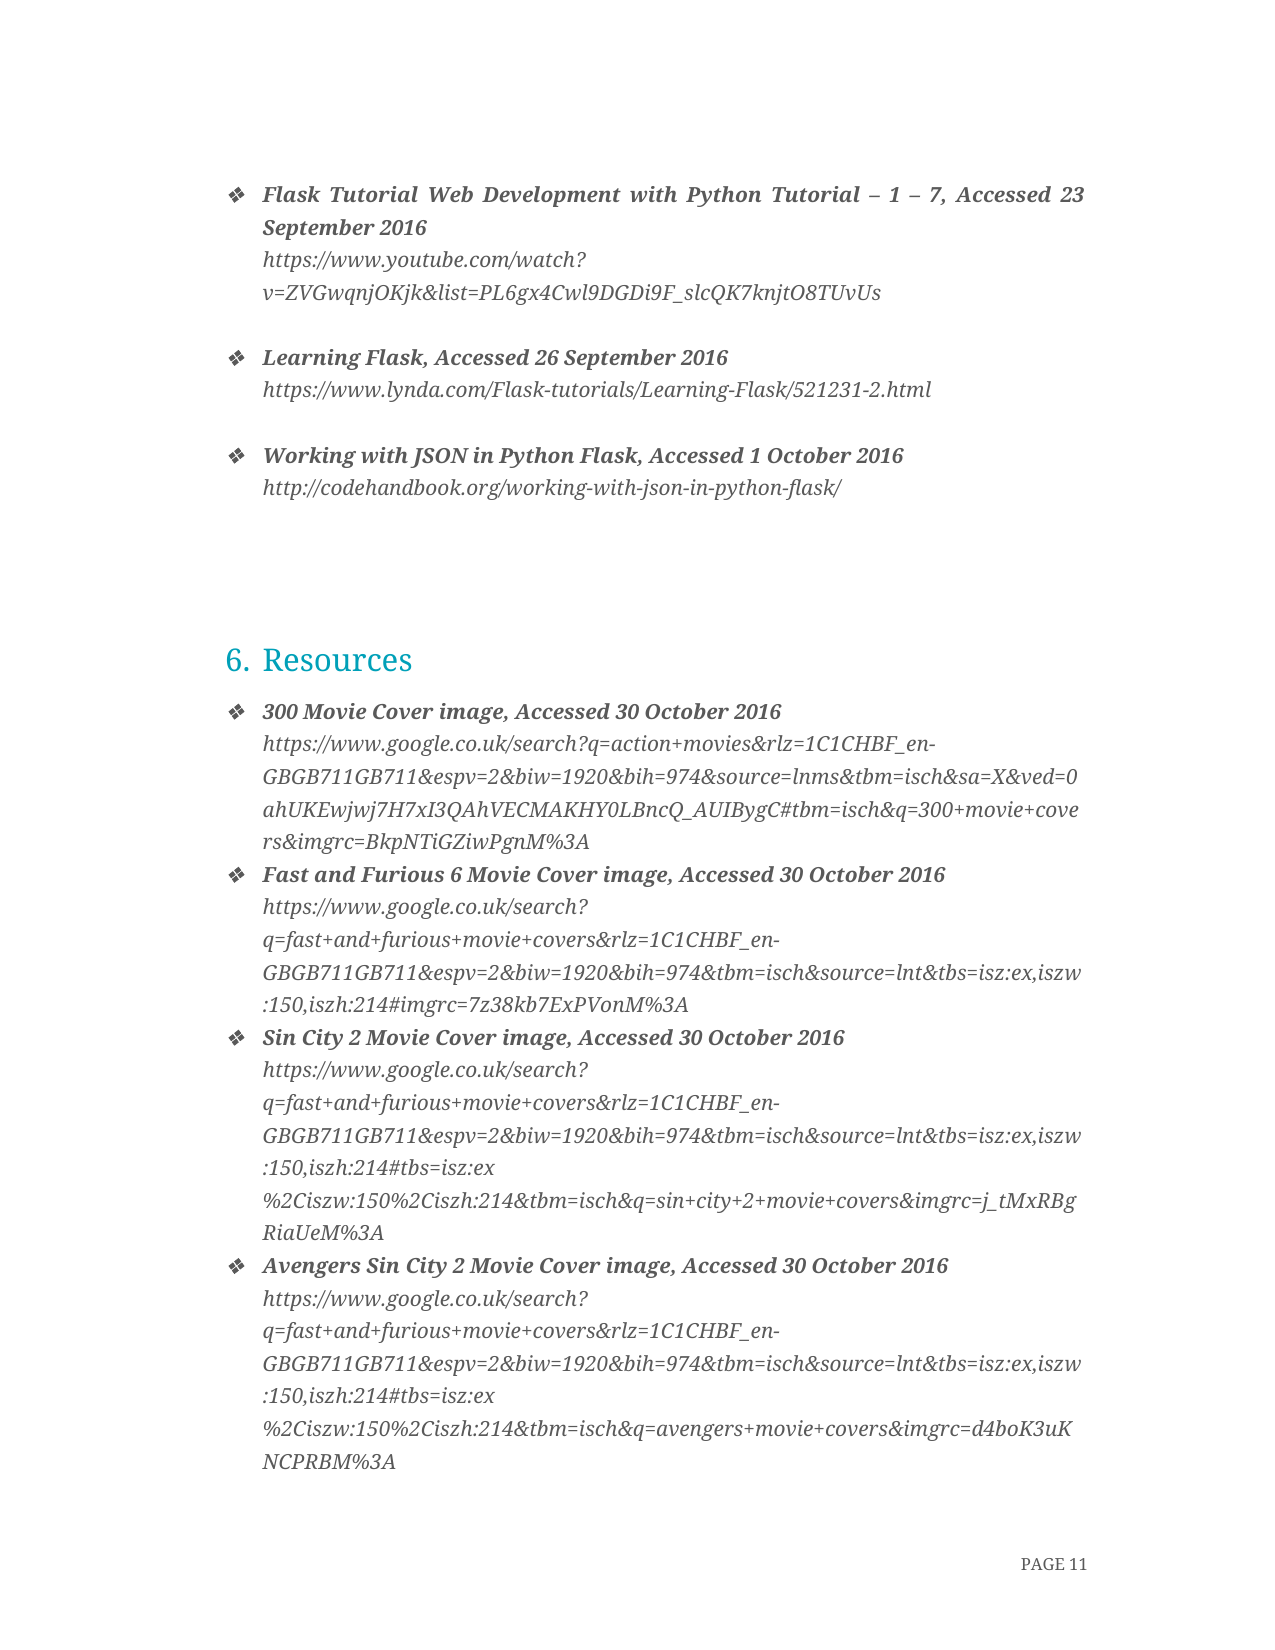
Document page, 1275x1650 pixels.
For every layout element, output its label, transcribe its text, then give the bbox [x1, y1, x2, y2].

list https://www.google.co.uk/search?q=action+movies&rlz=1C1CHBF_en-GBGB711GB711&espv=2&biw=1920&bih=974&source=lnms&tbm=isch&sa=X&ved=0ahUKEwjwj7H7xI3QAhVECMAKHY0LBncQ_AUIBygC#tbm=isch&q=300+movie+covers&imgrc=BkpNTiGZiwPgnM%3A [262, 729, 1087, 856]
list Sin City 2 Movie Cover image, Accessed 30 October 2016 [225, 1023, 1087, 1051]
list 300 Movie Cover image, Accessed 30 October 2016 [225, 697, 1087, 725]
subtitle Resources [225, 638, 1087, 680]
list http://codehandbook.org/working-with-json-in-python-flask/ [262, 473, 1087, 502]
list Fast and Furious 6 Movie Cover image, Accessed 30 October 2016 [225, 860, 1087, 888]
list https://www.google.co.uk/search?q=fast+and+furious+movie+covers&rlz=1C1CHBF_en-GBGB711GB711&espv=2&biw=1920&bih=974&tbm=isch&source=lnt&tbs=isz:ex,iszw:150,iszh:214#imgrc=7z38kb7ExPVonM%3A [262, 892, 1087, 1019]
list https://www.google.co.uk/search?q=fast+and+furious+movie+covers&rlz=1C1CHBF_en-GBGB711GB711&espv=2&biw=1920&bih=974&tbm=isch&source=lnt&tbs=isz:ex,iszw:150,iszh:214#tbs=isz:ex%2Ciszw:150%2Ciszh:214&tbm=isch&q=sin+city+2+movie+covers&imgrc=j_tMxRBgRiaUeM%3A [262, 1056, 1087, 1247]
list https://www.lynda.com/Flask-tutorials/Learning-Flask/521231-2.html [262, 376, 1087, 404]
list Avengers Sin City 2 Movie Cover image, Accessed 30 October 2016 [225, 1251, 1087, 1279]
list Working with JSON in Python Flask, Accessed 1 October 2016 [225, 441, 1087, 469]
list Learning Flask, Accessed 26 September 2016 [225, 343, 1087, 371]
list https://www.youtube.com/watch?v=ZVGwqnjOKjk&list=PL6gx4Cwl9DGDi9F_slcQK7knjtO8TUvUs [262, 245, 1087, 306]
list Flask Tutorial Web Development with Python Tutorial – 1 – 7, Accessed 23 September 2016 [225, 180, 1087, 241]
list https://www.google.co.uk/search?q=fast+and+furious+movie+covers&rlz=1C1CHBF_en-GBGB711GB711&espv=2&biw=1920&bih=974&tbm=isch&source=lnt&tbs=isz:ex,iszw:150,iszh:214#tbs=isz:ex%2Ciszw:150%2Ciszh:214&tbm=isch&q=avengers+movie+covers&imgrc=d4boK3uKNCPRBM%3A [262, 1284, 1087, 1475]
